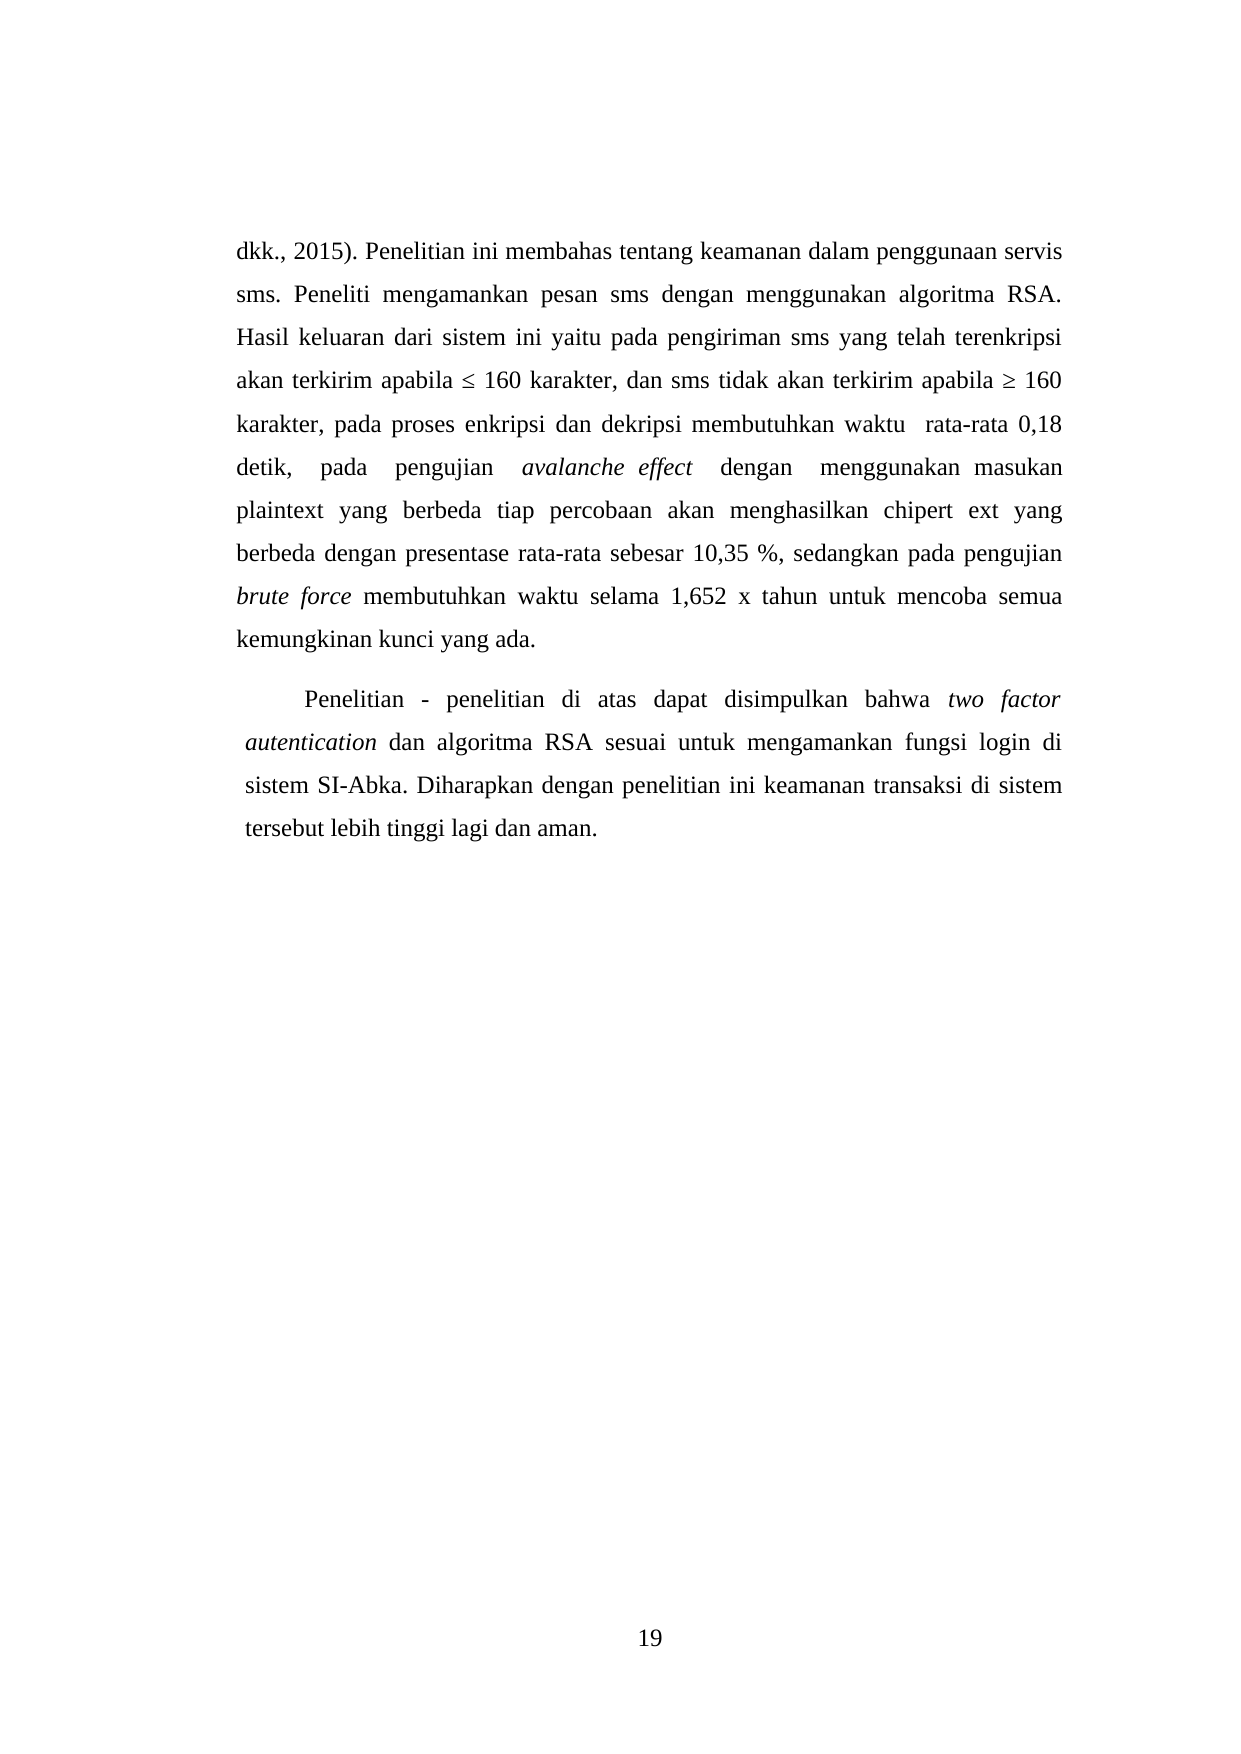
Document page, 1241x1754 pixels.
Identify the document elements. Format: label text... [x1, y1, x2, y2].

text Penelitian - penelitian di atas dapat disimpulkan bahwa two factor autentication dan algoritma RSA sesuai untuk mengamankan fungsi login di sistem SI-Abka. Diharapkan dengan penelitian ini keamanan transaksi di sistem tersebut lebih tinggi lagi dan aman. [245, 684, 1063, 842]
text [236, 236, 1063, 653]
